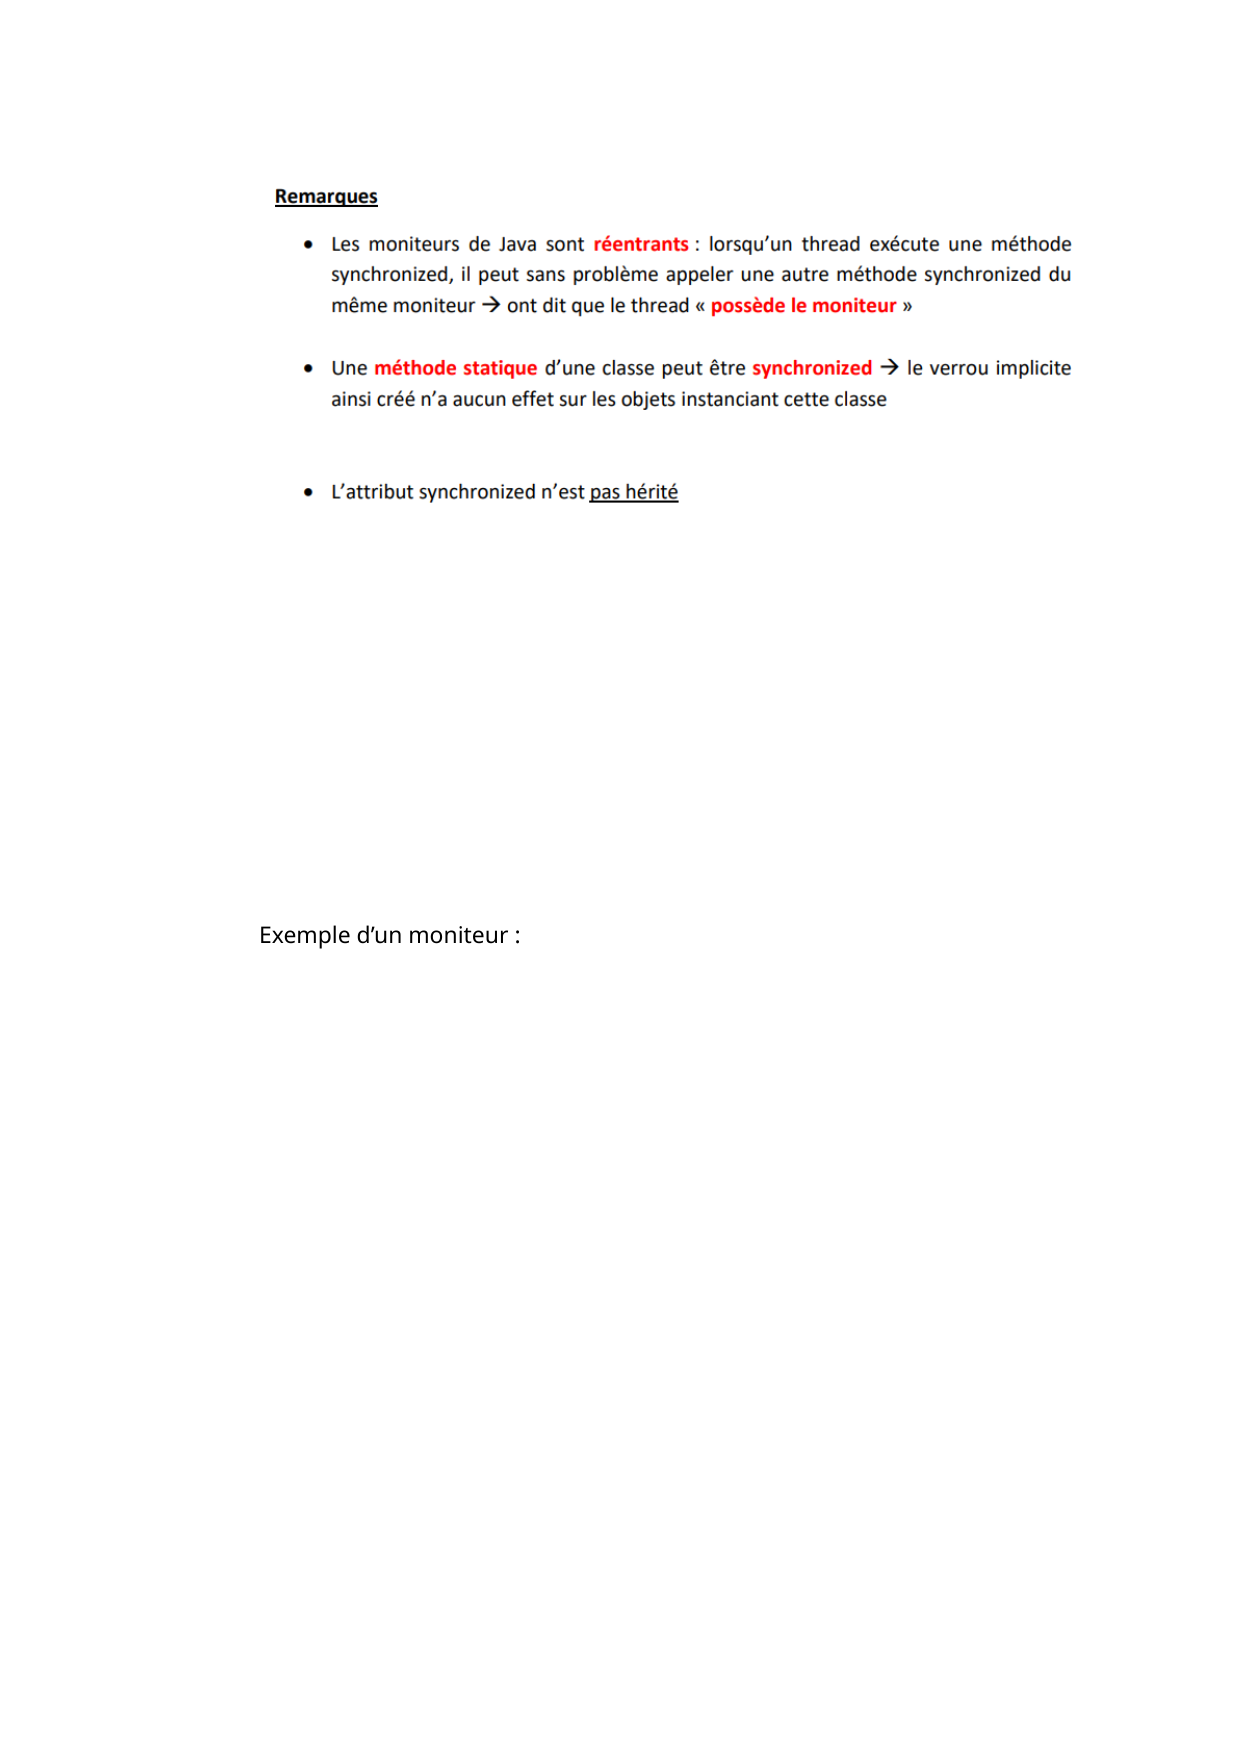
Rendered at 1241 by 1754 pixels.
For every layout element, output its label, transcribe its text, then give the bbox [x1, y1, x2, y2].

picture [274, 181, 1077, 512]
list Exemple d’un moniteur : [259, 919, 1093, 951]
